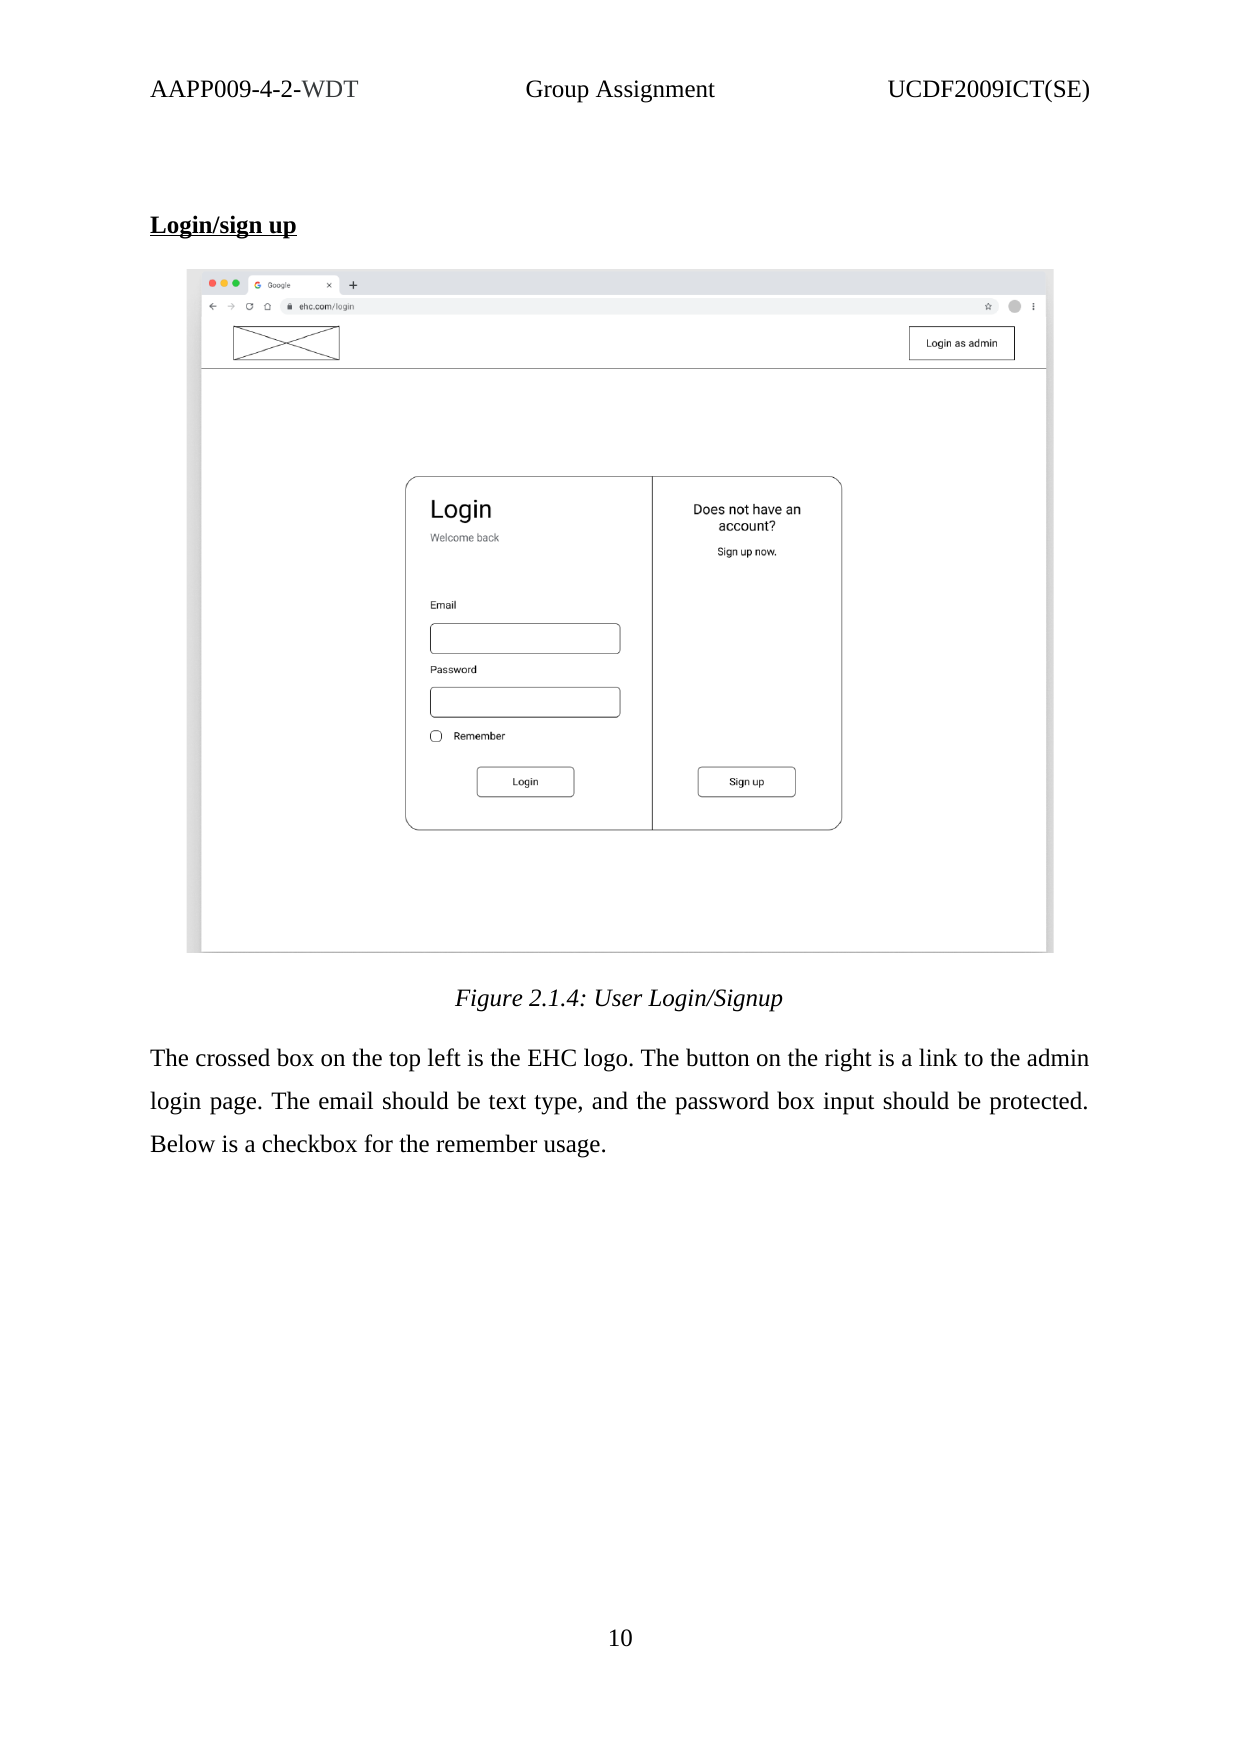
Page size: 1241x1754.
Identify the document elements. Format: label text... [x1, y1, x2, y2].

text Figure 2.1.4: User Login/Signup [150, 983, 1090, 1012]
picture [186, 269, 1054, 953]
text Login/sign up [150, 210, 1090, 238]
text The crossed box on the top left is the EHC logo. The button on the right is a link to the admin login page. The email should be text type, and the password box input should be protected. Below is a checkbox for the remember usage. [150, 1043, 1090, 1158]
